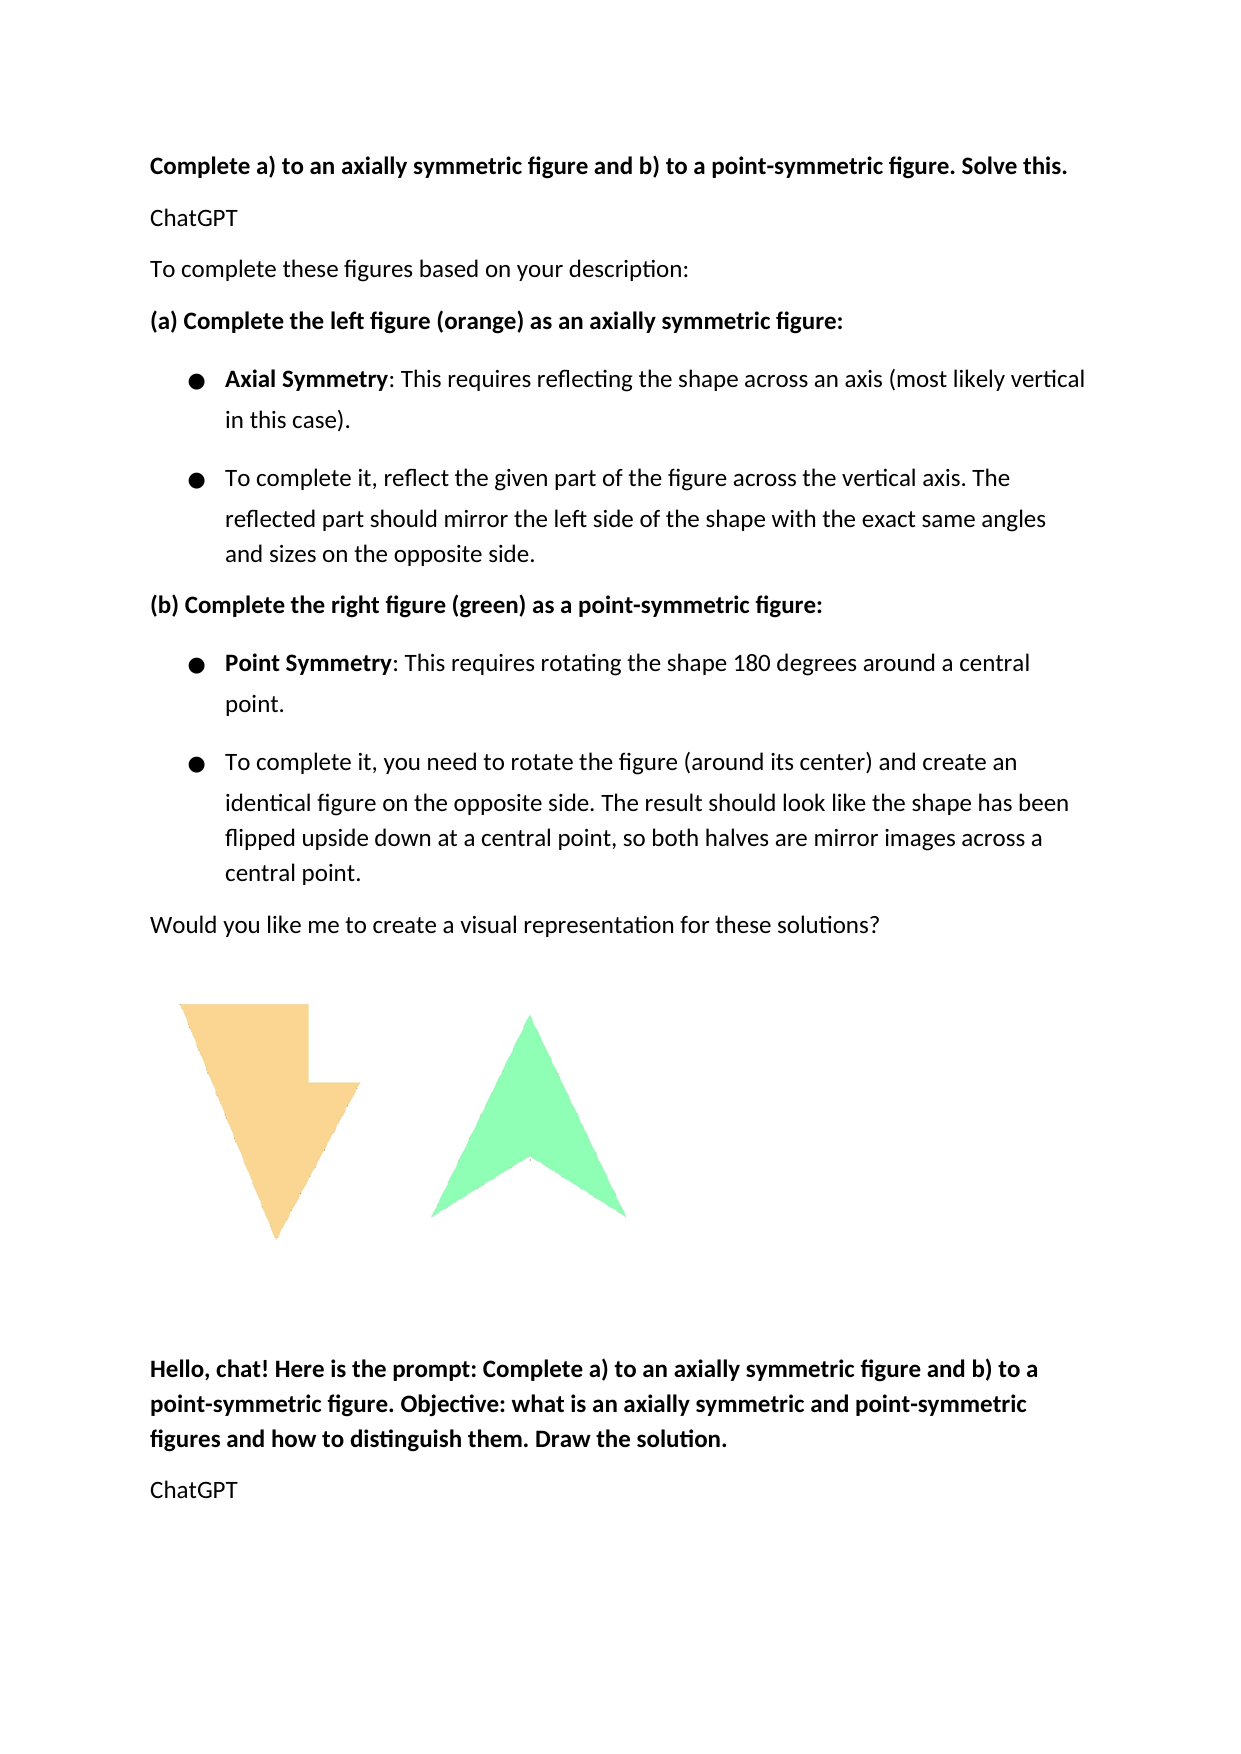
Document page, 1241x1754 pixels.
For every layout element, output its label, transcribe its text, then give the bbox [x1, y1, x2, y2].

text ChatGPT [150, 1474, 1090, 1505]
text Hello, chat! Here is the prompt: Complete a) to an axially symmetric figure and b) to a point-symmetric figure. Objective: what is an axially symmetric and point-symmetric figures and how to distinguish them. Draw the solution. [150, 1353, 1090, 1453]
list To complete it, reflect the given part of the figure across the vertical axis. The reflected part should mirror the left side of the shape with the exact same angles and sizes on the opposite side. [187, 456, 1090, 568]
text ChatGPT [150, 202, 1090, 232]
text To complete these figures based on your description: [150, 253, 1090, 284]
text (a) Complete the left figure (orange) as an axially symmetric figure: [150, 305, 1090, 336]
text (b) Complete the right figure (green) as a point-symmetric figure: [150, 589, 1090, 620]
text Would you like me to create a visual representation for these solutions? [150, 909, 1090, 978]
list Point Symmetry: This requires rotating the shape 180 degrees around a central point. [187, 641, 1090, 719]
picture [150, 1000, 626, 1332]
list Axial Symmetry: This requires reflecting the shape across an axis (most likely vertical in this case). [187, 357, 1090, 434]
text Complete a) to an axially symmetric figure and b) to a point-symmetric figure. Solve this. [150, 150, 1090, 181]
list To complete it, you need to rotate the figure (around its center) and create an identical figure on the opposite side. The result should look like the shape has been flipped upside down at a central point, so both halves are mirror images across a central point. [187, 740, 1090, 888]
